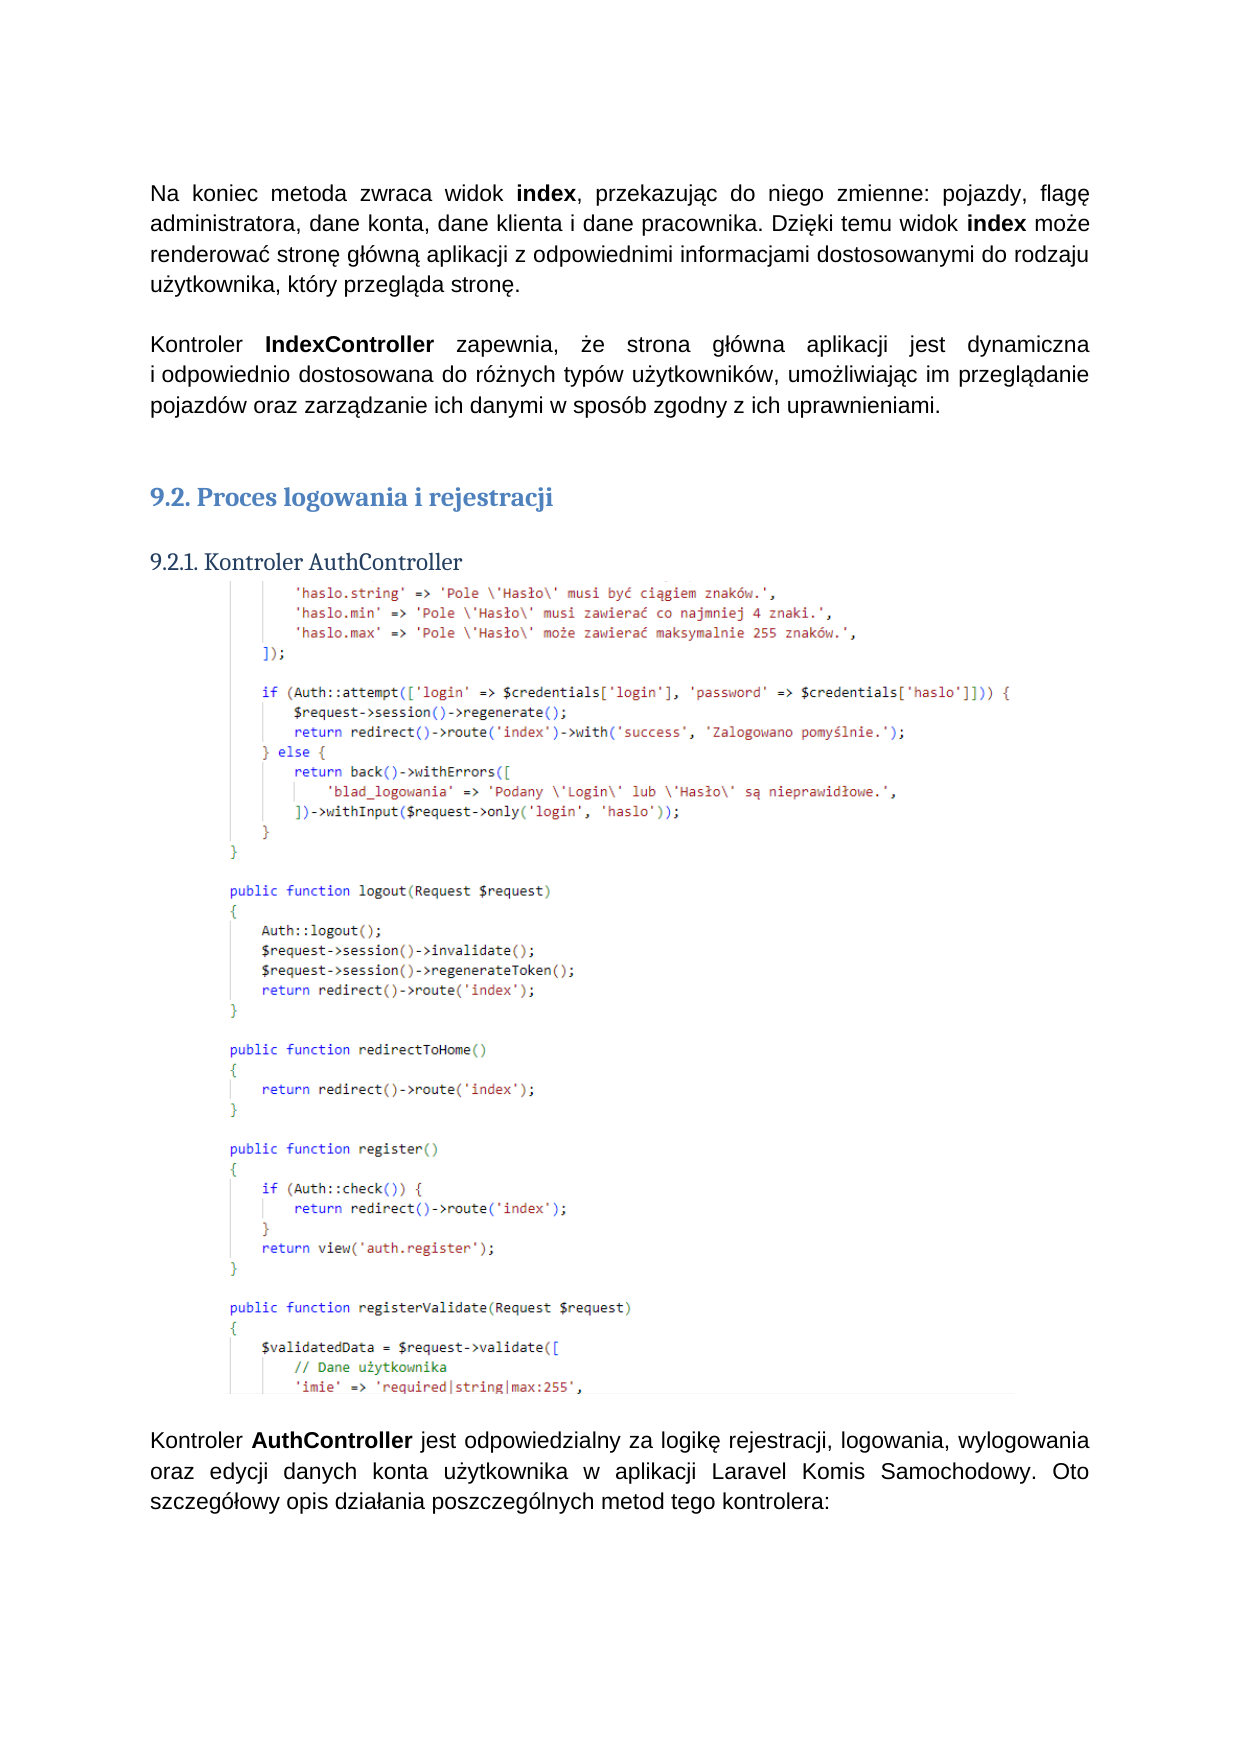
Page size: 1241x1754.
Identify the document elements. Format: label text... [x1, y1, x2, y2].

text Kontroler IndexController zapewnia, że strona główna aplikacji jest dynamiczna i odpowiednio dostosowana do różnych typów użytkowników, umożliwiając im przeglądanie pojazdów oraz zarządzanie ich danymi w sposób zgodny z ich uprawnieniami. [150, 331, 1090, 418]
subtitle 9.2.1. Kontroler AuthController [150, 548, 1090, 577]
text Na koniec metoda zwraca widok index, przekazując do niego zmienne: pojazdy, flagę administratora, dane konta, dane klienta i dane pracownika. Dzięki temu widok index może renderować stronę główną aplikacji z odpowiednimi informacjami dostosowanymi do rodzaju użytkownika, który przegląda stronę. [150, 180, 1090, 297]
text Kontroler AuthController jest odpowiedzialny za logikę rejestracji, logowania, wylogowania oraz edycji danych konta użytkownika w aplikacji Laravel Komis Samochodowy. Oto szczegółowy opis działania poszczególnych metod tego kontrolera: [150, 1427, 1090, 1514]
picture [225, 581, 1015, 1394]
subtitle 9.2. Proces logowania i rejestracji [150, 482, 1090, 513]
